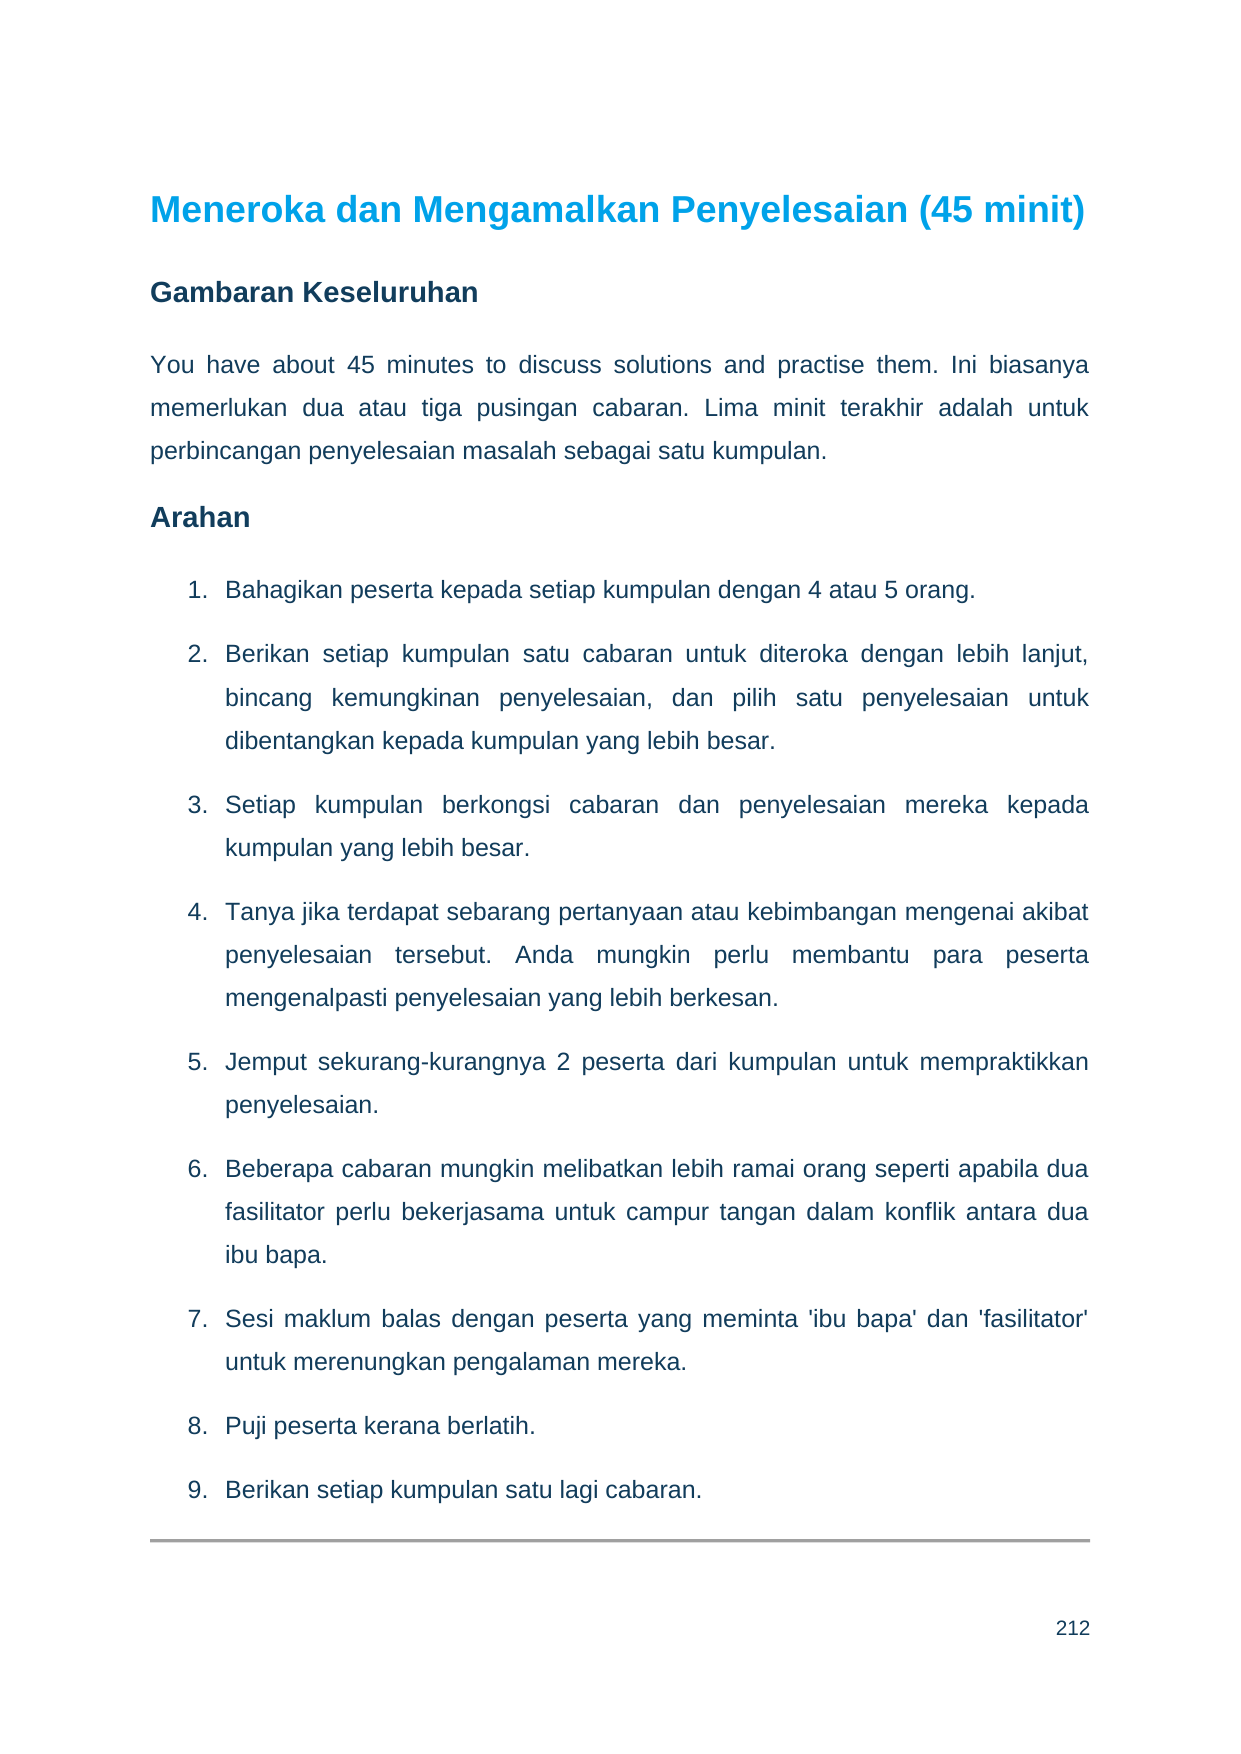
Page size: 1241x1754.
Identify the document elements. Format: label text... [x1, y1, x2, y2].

text You have about 45 minutes to discuss solutions and practise them. Ini biasanya memerlukan dua atau tiga pusingan cabaran. Lima minit terakhir adalah untuk perbincangan penyelesaian masalah sebagai satu kumpulan. [150, 350, 1090, 465]
list Bahagikan peserta kepada setiap kumpulan dengan 4 atau 5 orang. [187, 575, 1090, 604]
list Jemput sekurang-kurangnya 2 peserta dari kumpulan untuk mempraktikkan penyelesaian. [187, 1047, 1090, 1119]
list Puji peserta kerana berlatih. [187, 1411, 1090, 1440]
list Beberapa cabaran mungkin melibatkan lebih ramai orang seperti apabila dua fasilitator perlu bekerjasama untuk campur tangan dalam konflik antara dua ibu bapa. [187, 1154, 1090, 1269]
list Tanya jika terdapat sebarang pertanyaan atau kebimbangan mengenai akibat penyelesaian tersebut. Anda mungkin perlu membantu para peserta mengenalpasti penyelesaian yang lebih berkesan. [187, 897, 1090, 1012]
list Sesi maklum balas dengan peserta yang meminta 'ibu bapa' dan 'fasilitator' untuk merenungkan pengalaman mereka. [187, 1304, 1090, 1376]
list Berikan setiap kumpulan satu lagi cabaran. [187, 1475, 1090, 1504]
list Setiap kumpulan berkongsi cabaran dan penyelesaian mereka kepada kumpulan yang lebih besar. [187, 789, 1090, 861]
subtitle Meneroka dan Mengamalkan Penyelesaian (45 minit) [150, 187, 1090, 231]
list Berikan setiap kumpulan satu cabaran untuk diteroka dengan lebih lanjut, bincang kemungkinan penyelesaian, dan pilih satu penyelesaian untuk dibentangkan kepada kumpulan yang lebih besar. [187, 639, 1090, 754]
subtitle Gambaran Keseluruhan [150, 274, 1090, 308]
subtitle Arahan [150, 500, 1090, 534]
